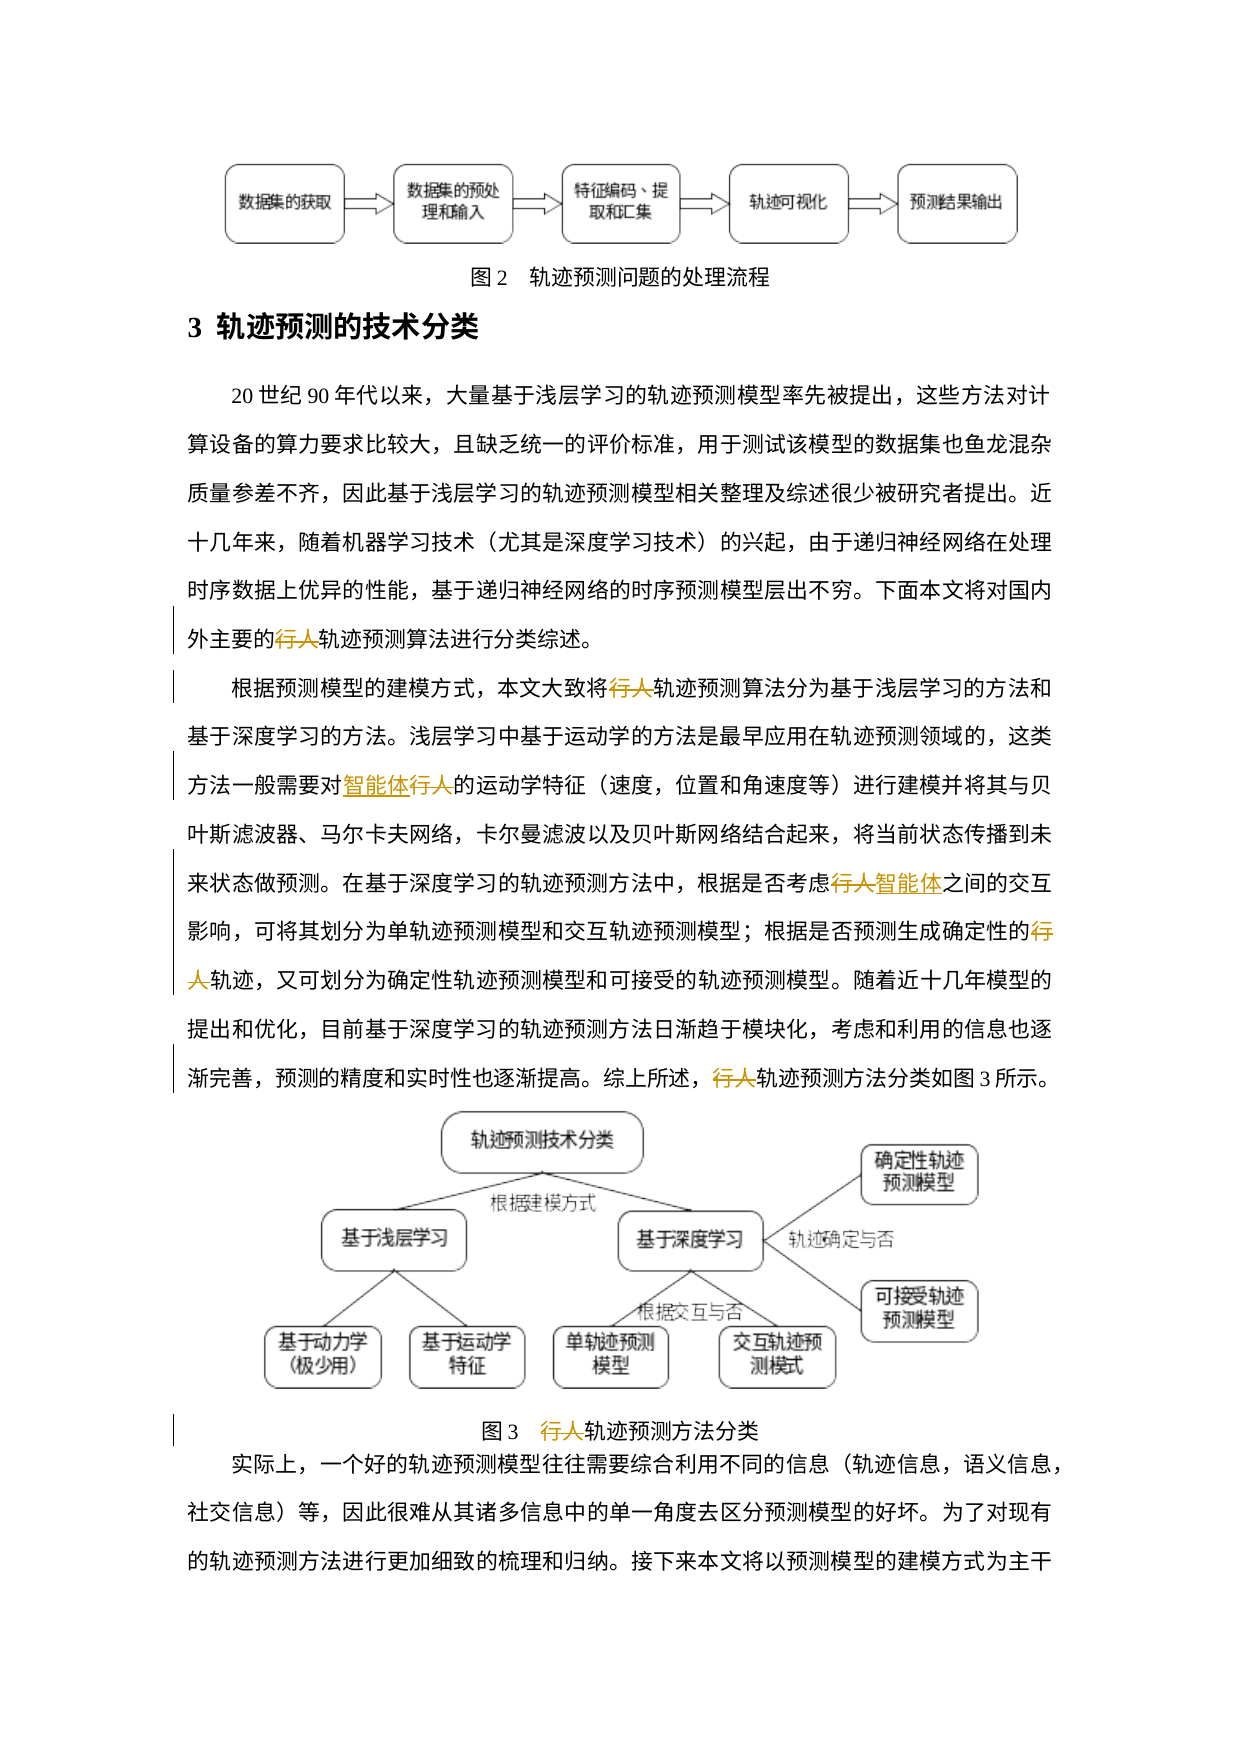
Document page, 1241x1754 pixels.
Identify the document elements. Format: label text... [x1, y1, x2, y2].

text 根据预测模型的建模方式，本文大致将轨迹预测算法分为基于浅层学习的方法和基于深度学习的方法。浅层学习中基于运动学的方法是最早应用在轨迹预测领域的，这类方法一般需要对的运动学特征（速度，位置和角速度等）进行建模并将其与贝叶斯滤波器、马尔卡夫网络，卡尔曼滤波以及贝叶斯网络结合起来，将当前状态传播到未来状态做预测。在基于深度学习的轨迹预测方法中，根据是否考虑之间的交互影响，可将其划分为单轨迹预测模型和交互轨迹预测模型；根据是否预测生成确定性的轨迹，又可划分为确定性轨迹预测模型和可接受的轨迹预测模型。随着近十几年模型的提出和优化，目前基于深度学习的轨迹预测方法日渐趋于模块化，考虑和利用的信息也逐渐完善，预测的精度和实时性也逐渐提高。综上所述，轨迹预测方法分类如图3所示。 [187, 670, 1053, 1093]
text 图3 轨迹预测方法分类 [187, 1414, 1053, 1446]
text 3 轨迹预测的技术分类 [187, 292, 1053, 357]
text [187, 1446, 1053, 1576]
text 图2 轨迹预测问题的处理流程 [187, 259, 1053, 292]
text 20世纪90年代以来，大量基于浅层学习的轨迹预测模型率先被提出，这些方法对计算设备的算力要求比较大，且缺乏统一的评价标准，用于测试该模型的数据集也鱼龙混杂，质量参差不齐，因此基于浅层学习的轨迹预测模型相关整理及综述很少被研究者提出。近十几年来，随着机器学习技术（尤其是深度学习技术）的兴起，由于递归神经网络在处理时序数据上优异的性能，基于递归神经网络的时序预测模型层出不穷。下面本文将对国内外主要的轨迹预测算法进行分类综述。 [187, 378, 1053, 654]
